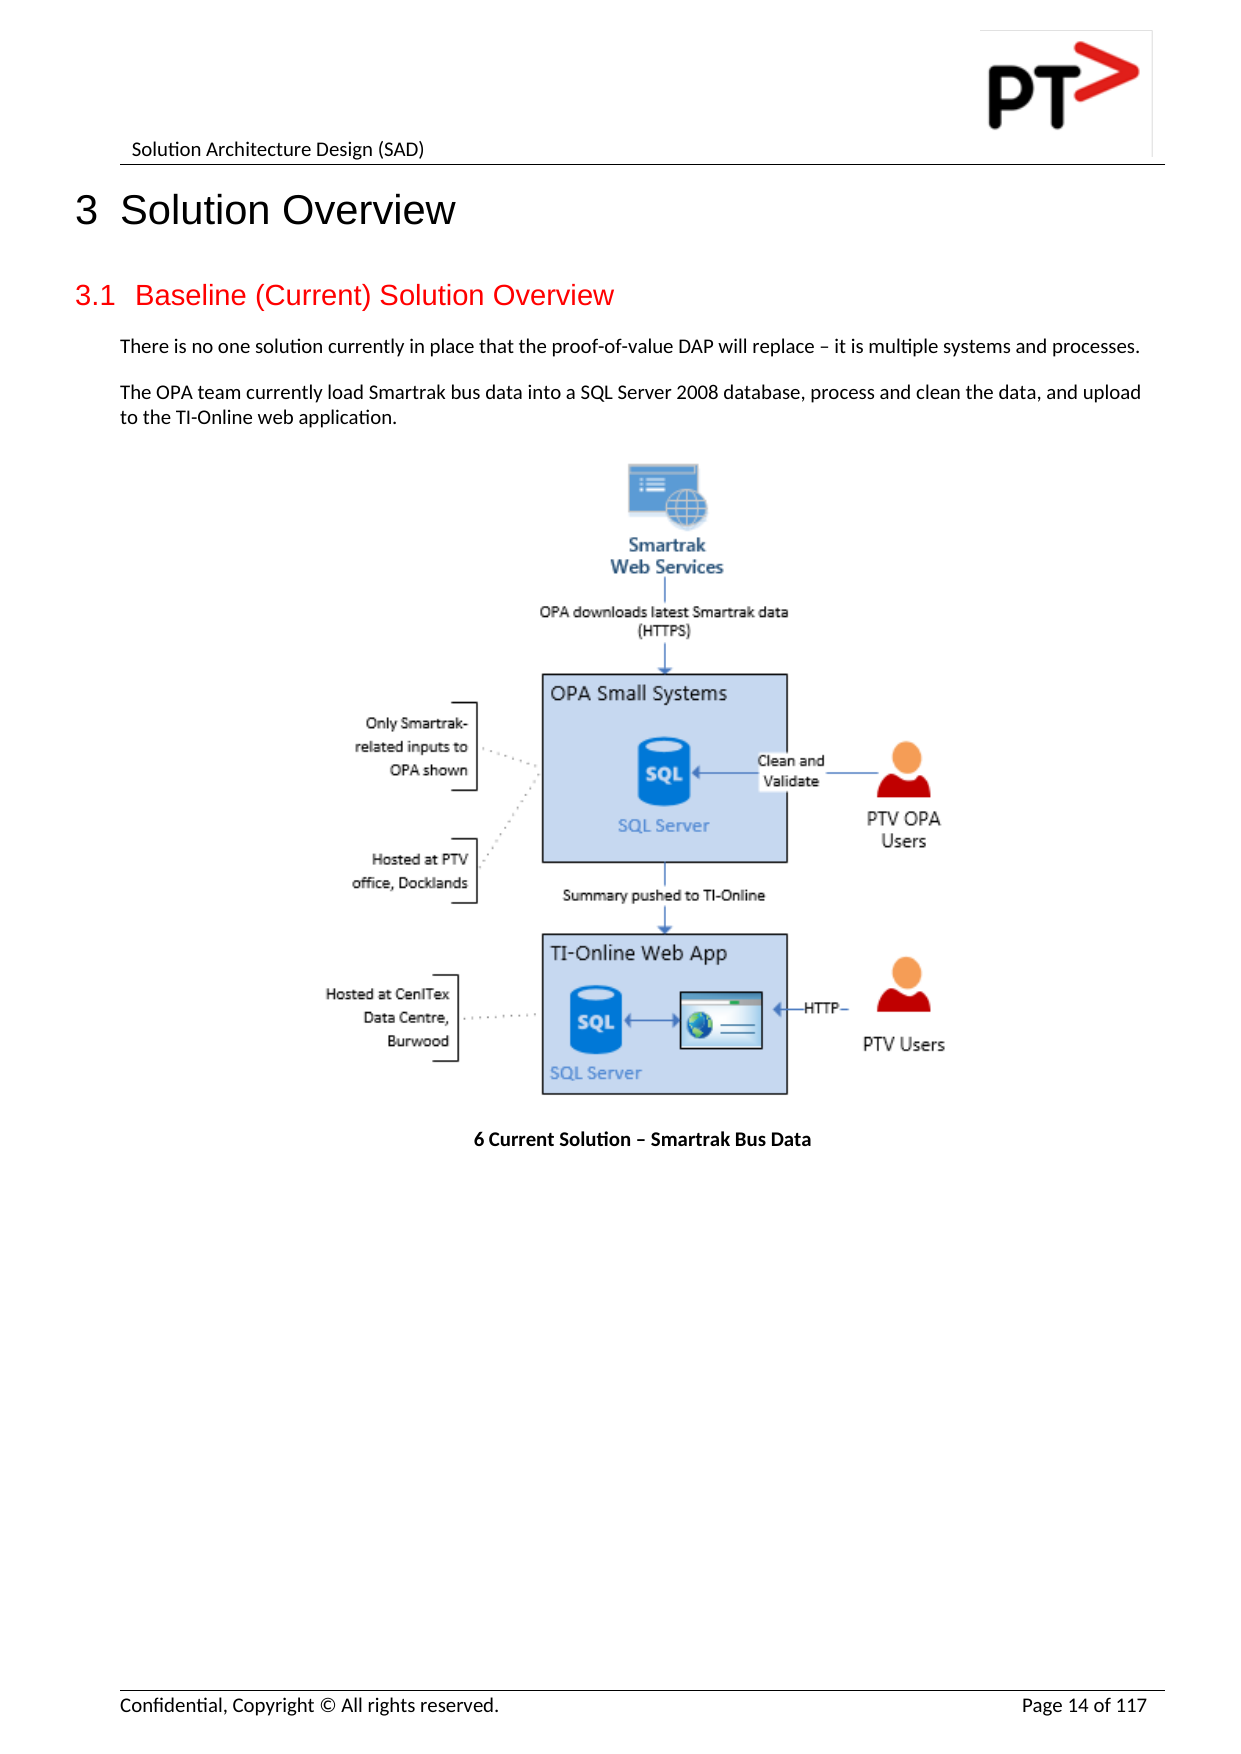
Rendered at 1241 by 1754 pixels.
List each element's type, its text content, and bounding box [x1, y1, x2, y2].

subtitle Baseline (Current) Solution Overview [75, 278, 1165, 312]
picture [980, 30, 1154, 157]
text The OPA team currently load Smartrak bus data into a SQL Server 2008 database, process and clean the data, and upload to the TI-Online web application. [120, 379, 1165, 430]
text There is no one solution currently in place that the proof-of-value DAP will replace – it is multiple systems and processes. [120, 333, 1165, 358]
picture [323, 450, 962, 1106]
